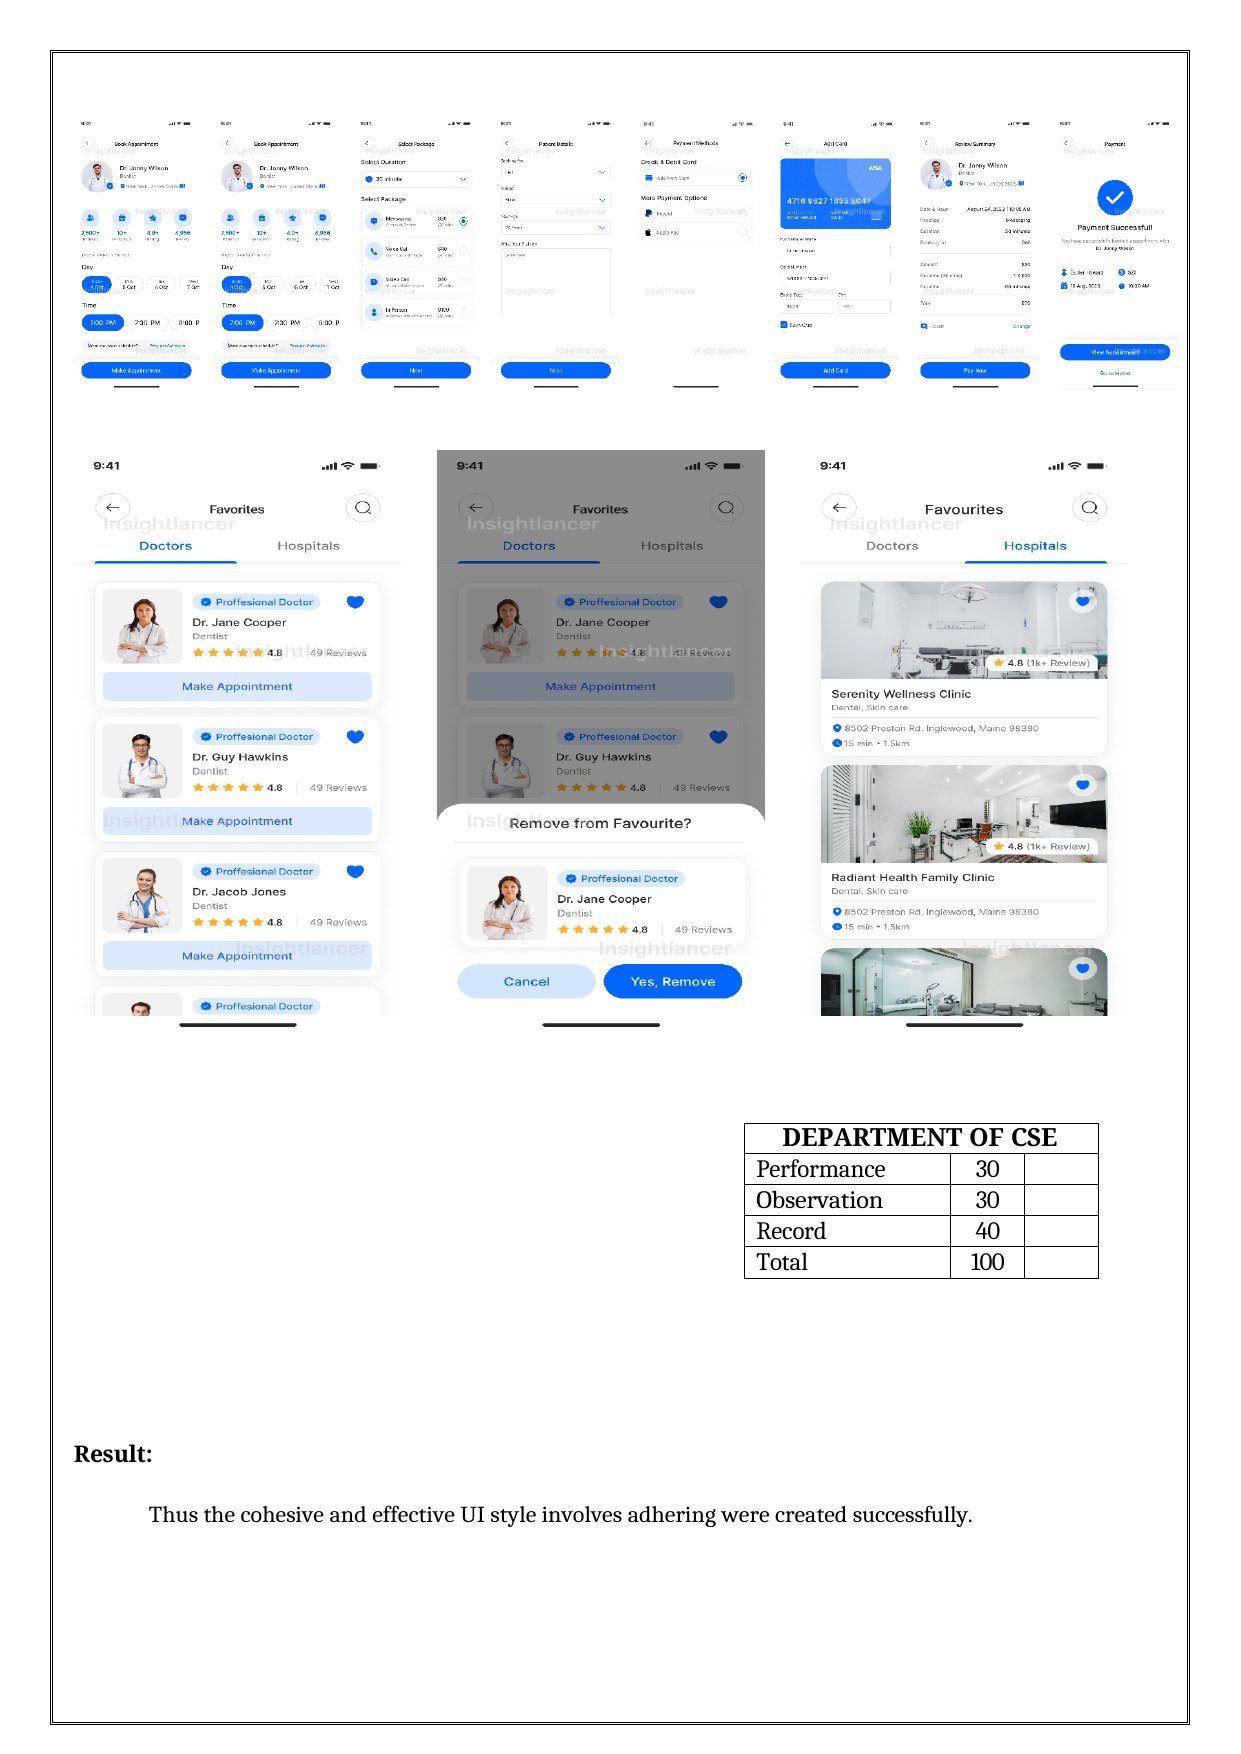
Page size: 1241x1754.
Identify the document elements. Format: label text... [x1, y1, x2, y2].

table_cell 30 [951, 1154, 1024, 1184]
table_header DEPARTMENT OF CSE [745, 1124, 1098, 1153]
picture [73, 116, 1178, 390]
table_cell Observation [745, 1185, 950, 1215]
table_cell 30 [951, 1185, 1024, 1215]
table_cell 100 [951, 1247, 1024, 1277]
text Thus the cohesive and effective UI style involves adhering were created successfully. [149, 1501, 1184, 1528]
table_cell 40 [951, 1216, 1024, 1246]
table_cell Performance [745, 1154, 950, 1184]
table_cell Total [745, 1247, 950, 1277]
text Result: [74, 1438, 1184, 1469]
table_cell [1025, 1216, 1098, 1246]
table_cell [1025, 1185, 1098, 1215]
picture [73, 450, 1128, 1032]
table_cell [1025, 1247, 1098, 1277]
table_cell [1025, 1154, 1098, 1184]
table_cell Record [745, 1216, 950, 1246]
